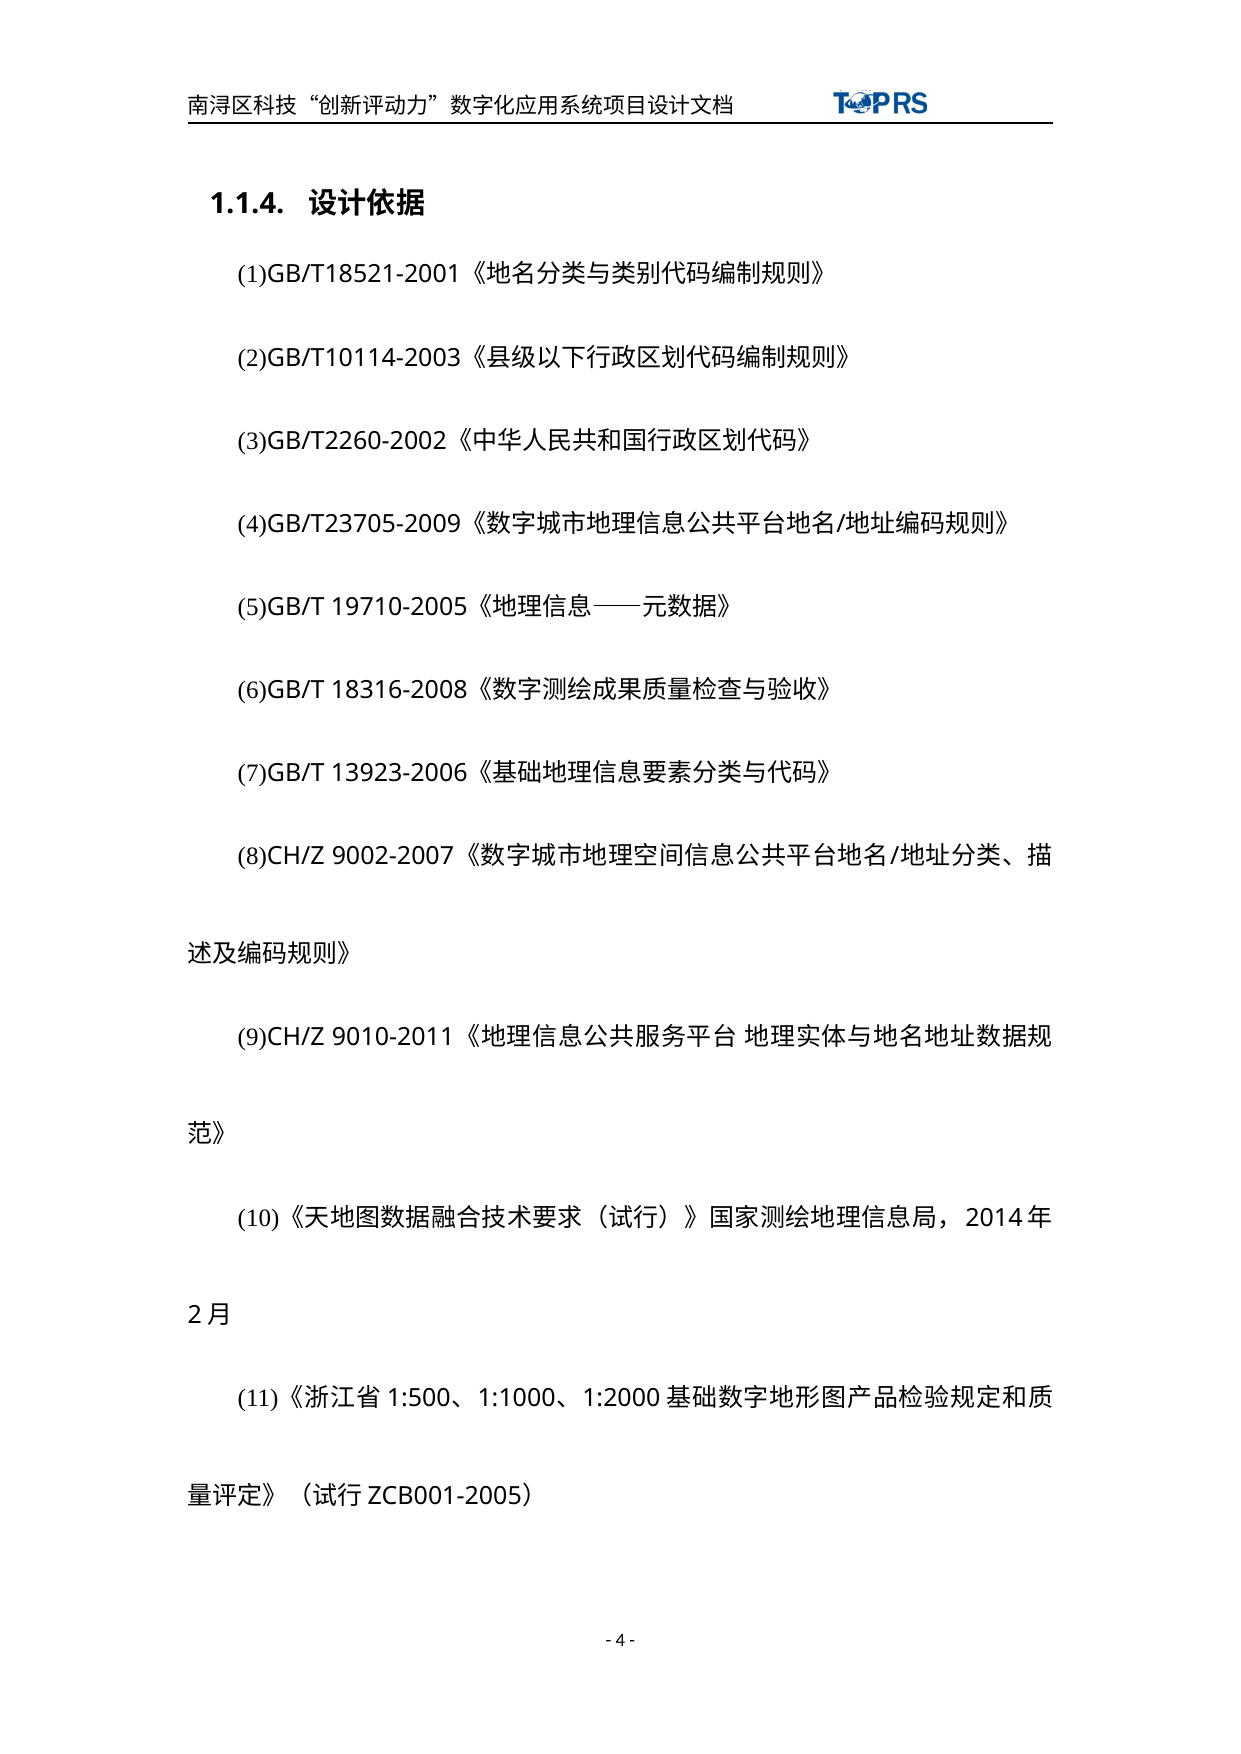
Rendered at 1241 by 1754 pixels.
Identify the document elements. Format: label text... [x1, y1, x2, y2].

list GB/T 13923-2006《基础地理信息要素分类与代码》 [187, 738, 1053, 803]
list 设计依据 [209, 168, 1053, 233]
list CH/Z 9002-2007《数字城市地理空间信息公共平台地名/地址分类、描述及编码规则》 [187, 821, 1053, 984]
list 《浙江省1:500、1:1000、1:2000基础数字地形图产品检验规定和质量评定》（试行ZCB001-2005） [187, 1363, 1053, 1526]
list GB/T23705-2009《数字城市地理信息公共平台地名/地址编码规则》 [187, 489, 1053, 554]
list GB/T 18316-2008《数字测绘成果质量检查与验收》 [187, 655, 1053, 720]
list CH/Z 9010-2011《地理信息公共服务平台 地理实体与地名地址数据规范》 [187, 1002, 1053, 1164]
list GB/T18521-2001《地名分类与类别代码编制规则》 [187, 239, 1053, 304]
list GB/T 19710-2005《地理信息——元数据》 [187, 572, 1053, 637]
list GB/T10114-2003《县级以下行政区划代码编制规则》 [187, 323, 1053, 388]
list GB/T2260-2002《中华人民共和国行政区划代码》 [187, 406, 1053, 471]
picture [832, 90, 928, 114]
list 《天地图数据融合技术要求（试行）》国家测绘地理信息局，2014年2月 [187, 1183, 1053, 1345]
